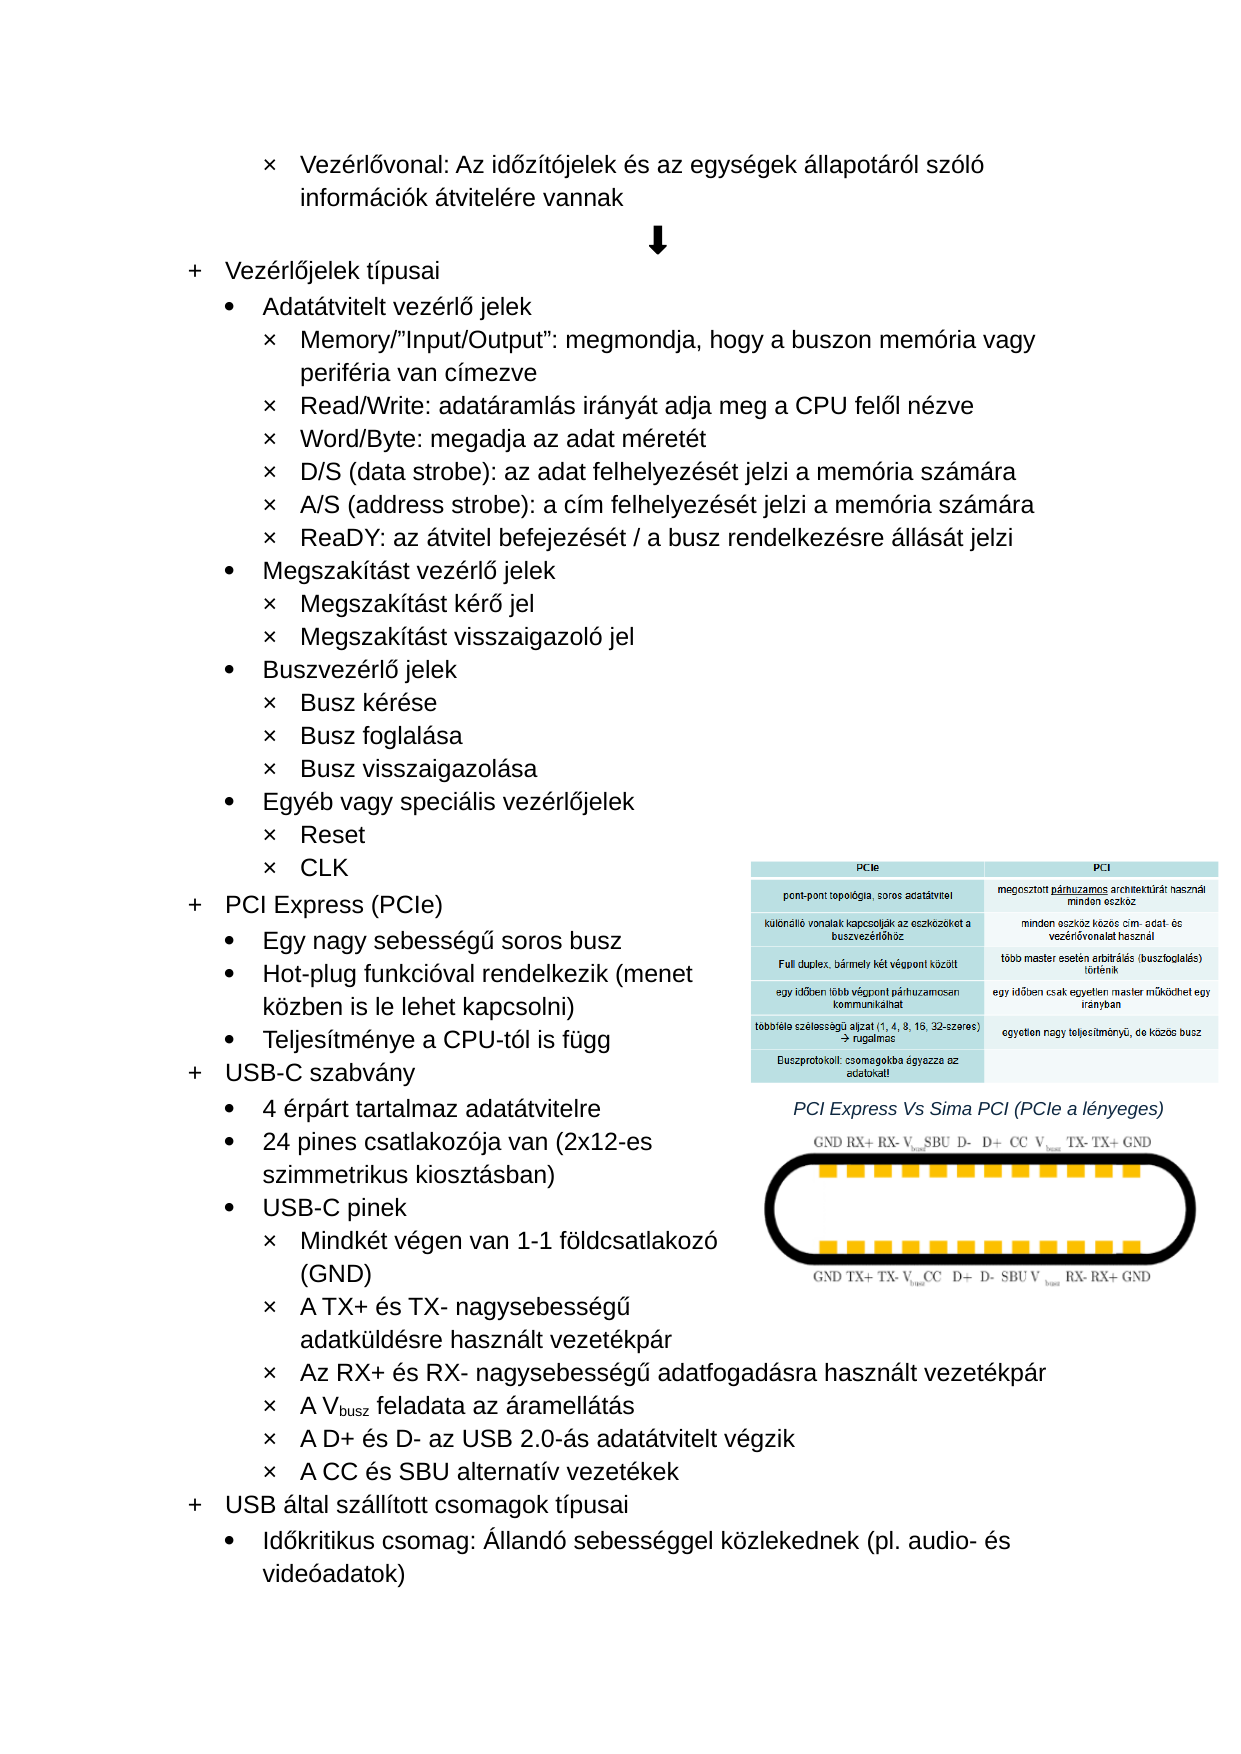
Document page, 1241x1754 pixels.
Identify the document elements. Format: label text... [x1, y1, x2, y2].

list A/S (address strobe): a cím felhelyezését jelzi a memória számára [262, 490, 1090, 518]
list Mindkét végen van 1-1 földcsatlakozó (GND) [262, 1226, 761, 1288]
list ReaDY: az átvitel befejezését / a busz rendelkezésre állását jelzi [262, 523, 1090, 552]
list D/S (data strobe): az adat felhelyezését jelzi a memória számára [262, 457, 1090, 486]
list Read/Write: adatáramlás irányát adja meg a CPU felől nézve [262, 391, 1090, 419]
list Busz kérése [262, 688, 1090, 717]
list Hot-plug funkcióval rendelkezik (menet közben is le lehet kapcsolni) [225, 959, 740, 1021]
picture [740, 854, 1219, 1088]
list Busz visszaigazolása [262, 754, 1090, 783]
list Reset [262, 820, 1090, 849]
list USB-C pinek [225, 1193, 761, 1222]
list PCI Express (PCIe) [187, 886, 740, 921]
list Busz foglalása [262, 721, 1090, 750]
list A TX+ és TX- nagysebességű adatküldésre használt vezetékpár [262, 1292, 1090, 1354]
list Memory/”Input/Output”: megmondja, hogy a buszon memória vagy periféria van címezve [262, 325, 1090, 386]
list ⬇ [225, 216, 1090, 256]
list Egyéb vagy speciális vezérlőjelek [225, 787, 1090, 816]
list USB-C szabvány [187, 1058, 1090, 1089]
list A D+ és D- az USB 2.0-ás adatátvitelt végzik [262, 1424, 1090, 1453]
list Egy nagy sebességű soros busz [225, 926, 740, 954]
list Megszakítást kérő jel [262, 589, 1090, 618]
list Vezérlővonal: Az időzítójelek és az egységek állapotáról szóló információk átvitelére vannak [262, 150, 1090, 212]
list Megszakítást vezérlő jelek [225, 556, 1090, 585]
picture [761, 1127, 1199, 1293]
list CLK [262, 853, 1090, 882]
list Word/Byte: megadja az adat méretét [262, 424, 1090, 452]
list Időkritikus csomag: Állandó sebességgel közlekednek (pl. audio- és videóadatok) [225, 1526, 1090, 1588]
list Vezérlőjelek típusai [187, 256, 1090, 287]
list 24 pines csatlakozója van (2x12-es szimmetrikus kiosztásban) [225, 1127, 761, 1189]
list USB által szállított csomagok típusai [187, 1490, 1090, 1521]
list 4 érpárt tartalmaz adatátvitelre [225, 1094, 1090, 1122]
list Az RX+ és RX- nagysebességű adatfogadásra használt vezetékpár [262, 1358, 1090, 1387]
list Teljesítménye a CPU-tól is függ [225, 1025, 740, 1054]
list A CC és SBU alternatív vezetékek [262, 1457, 1090, 1486]
list A Vbusz feladata az áramellátás [262, 1391, 1090, 1420]
list Megszakítást visszaigazoló jel [262, 622, 1090, 651]
list Adatátvitelt vezérlő jelek [225, 292, 1090, 320]
list Buszvezérlő jelek [225, 655, 1090, 684]
